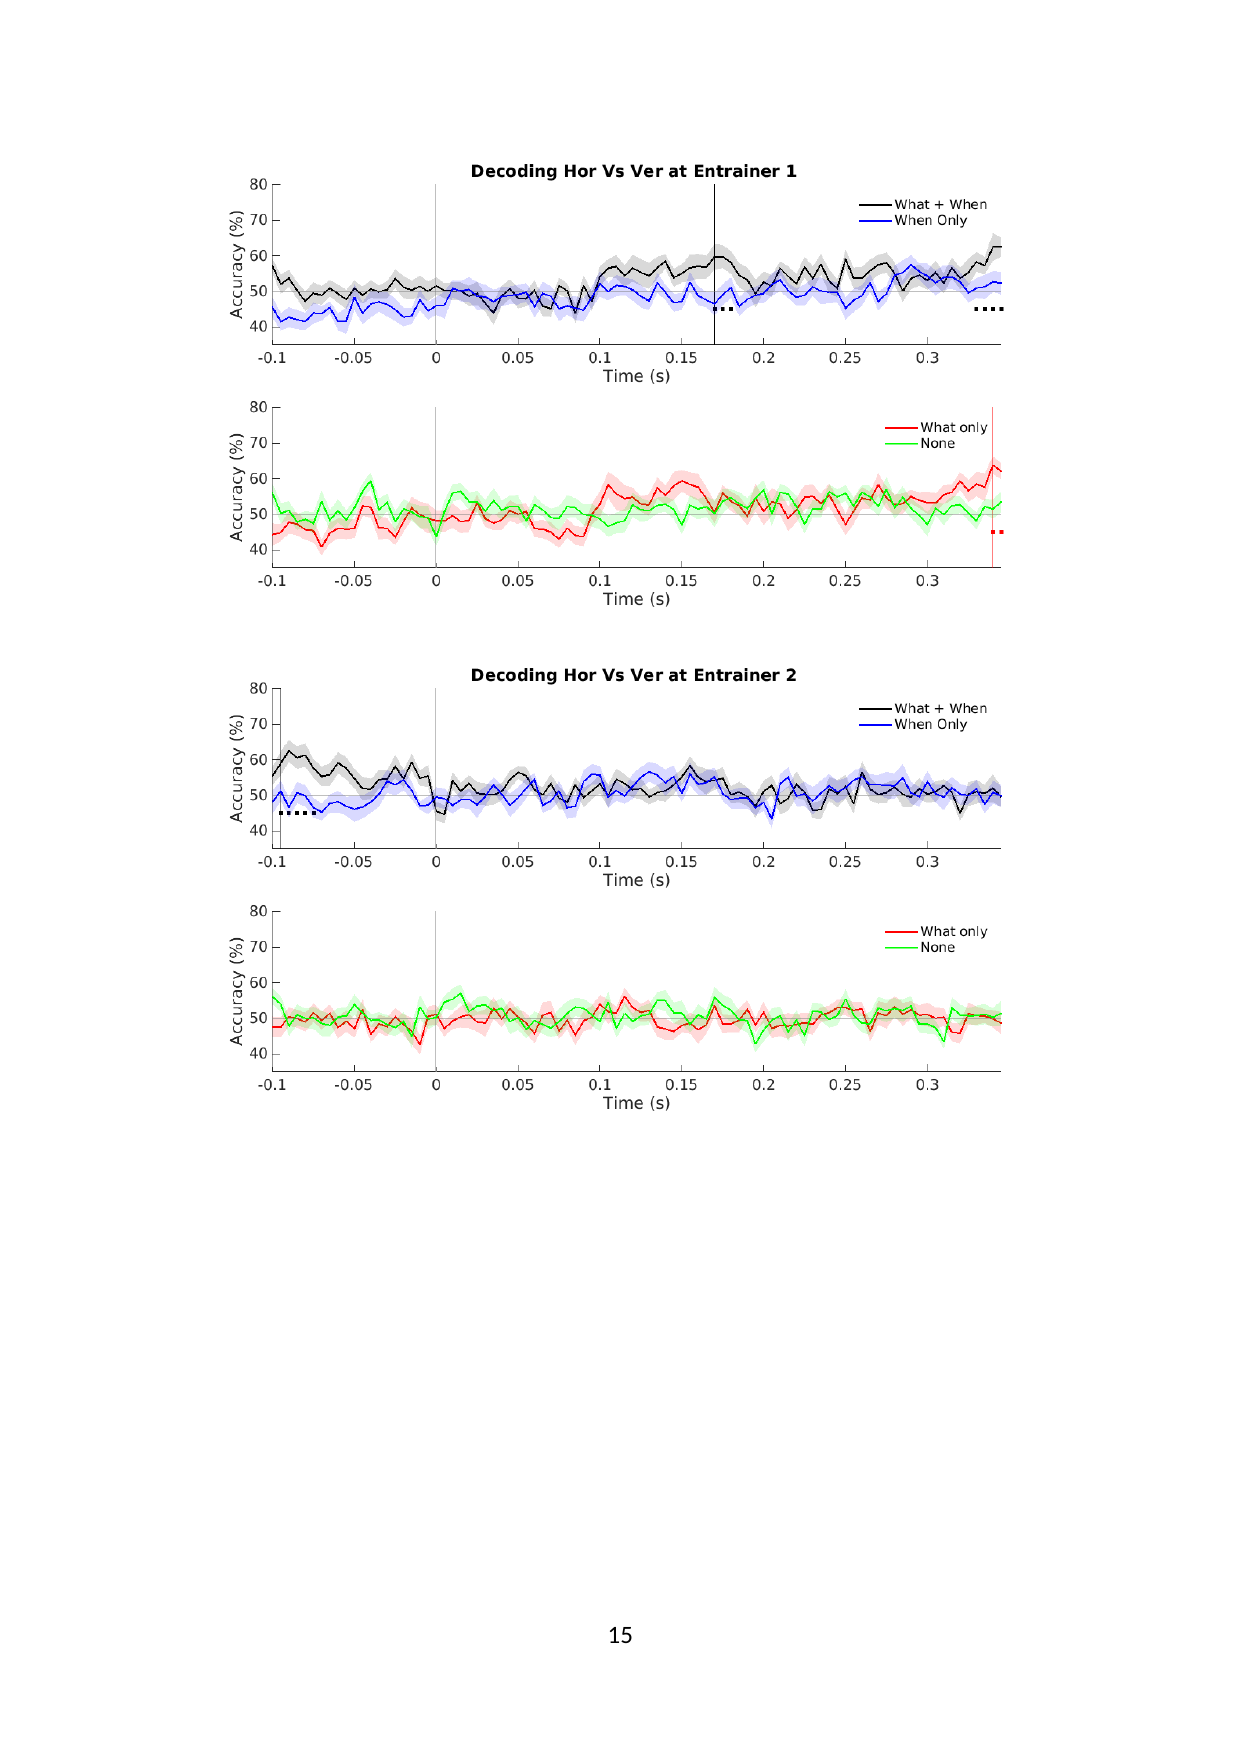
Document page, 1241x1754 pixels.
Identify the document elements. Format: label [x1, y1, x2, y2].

picture [150, 653, 1090, 1124]
picture [150, 150, 1090, 620]
